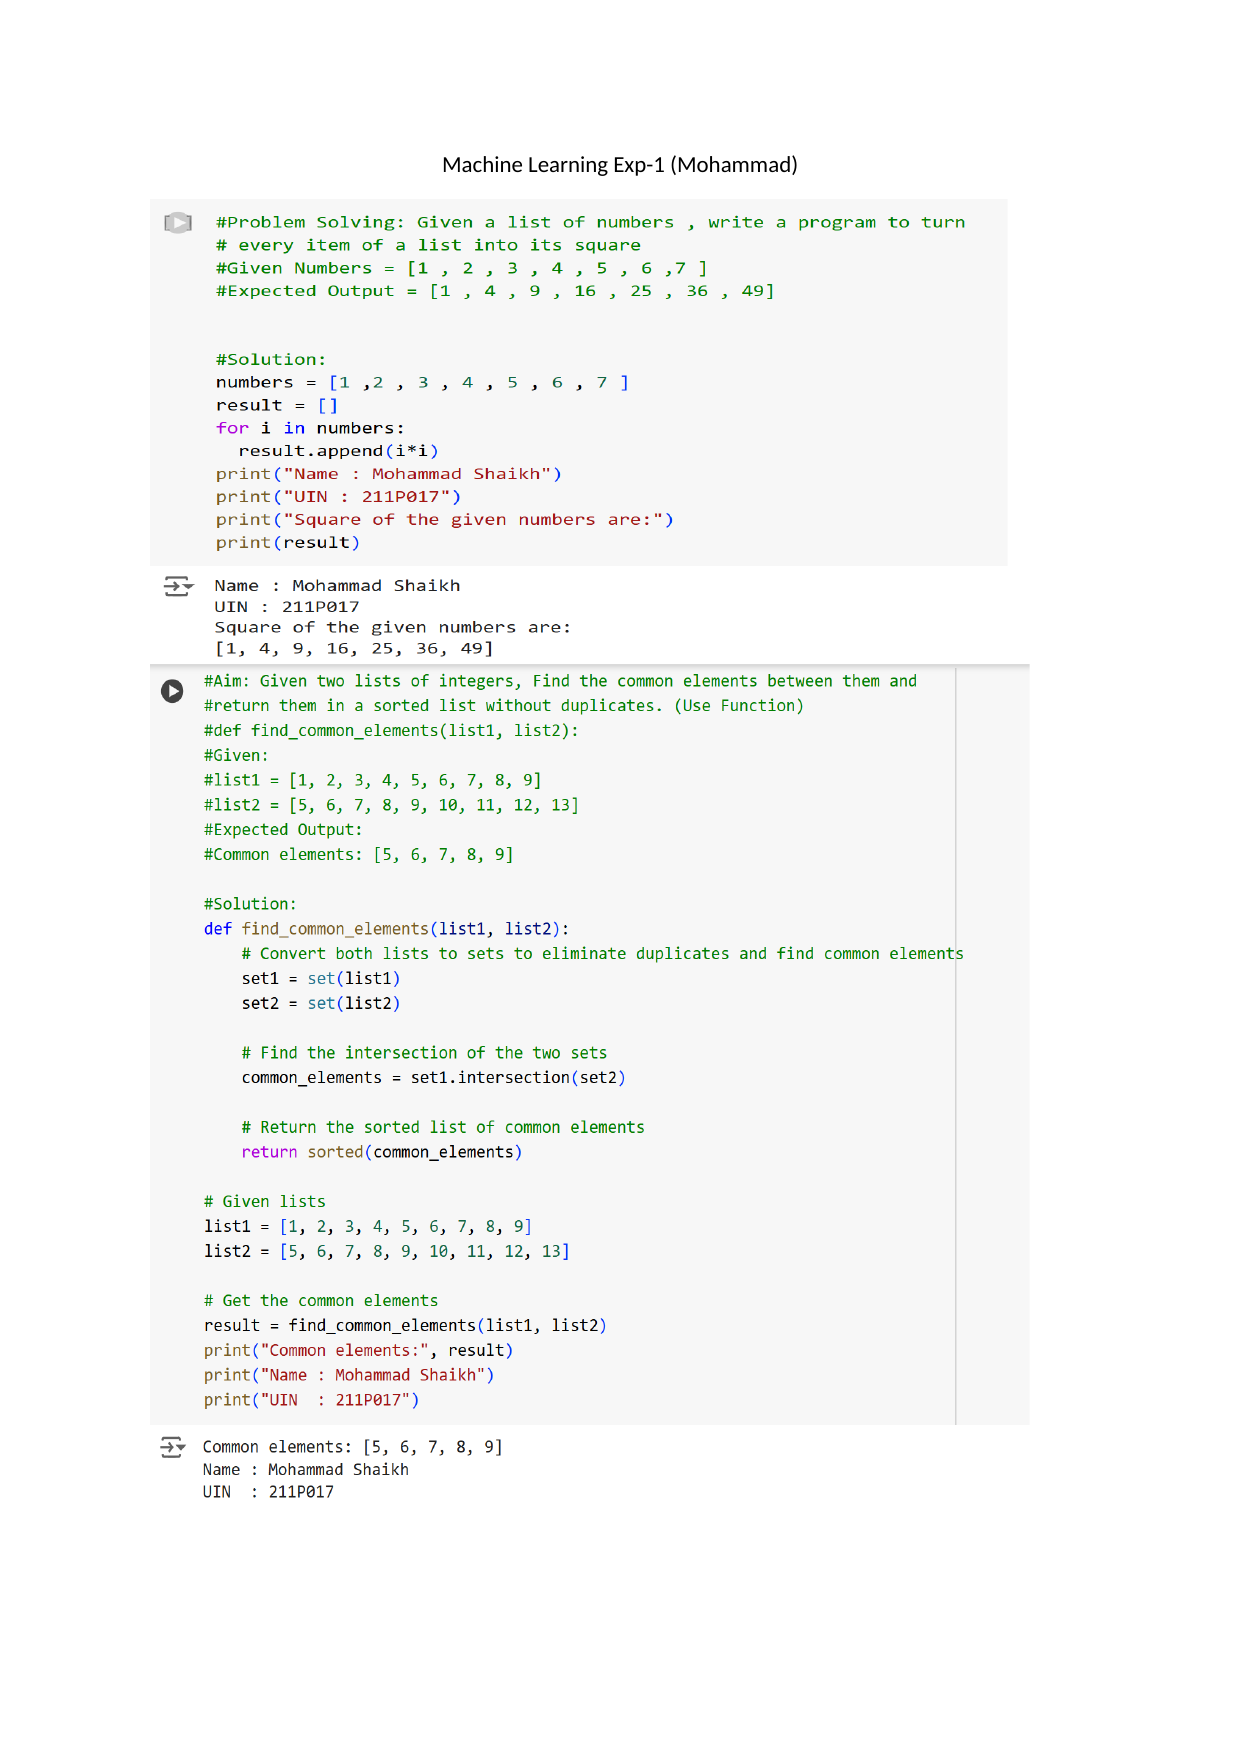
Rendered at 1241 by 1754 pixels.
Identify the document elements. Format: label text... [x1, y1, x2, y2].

text Machine Learning Exp-1 (Mohammad) [150, 150, 1090, 178]
picture [150, 196, 1008, 663]
picture [150, 664, 1030, 1501]
